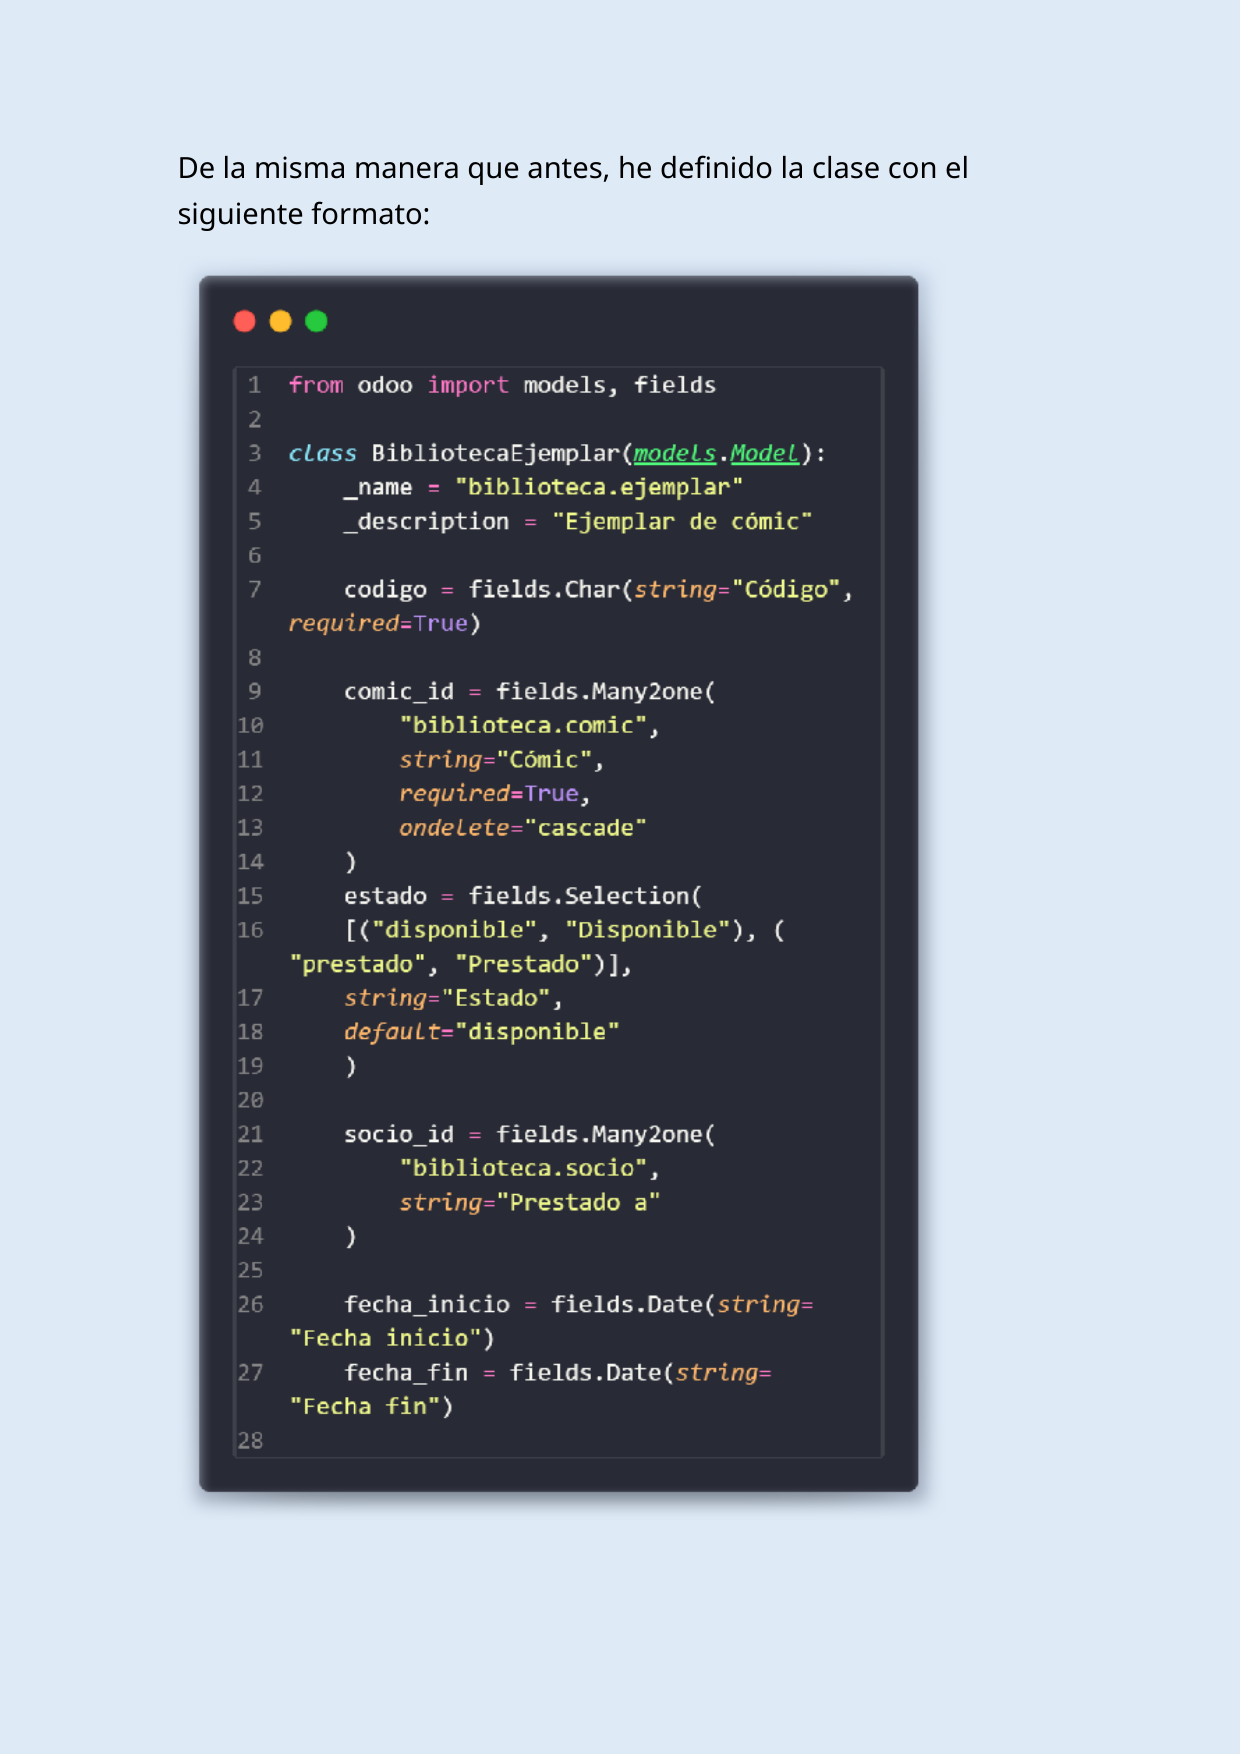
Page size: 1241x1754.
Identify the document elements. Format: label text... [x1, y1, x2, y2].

text De la misma manera que antes, he definido la clase con el siguiente formato: [177, 148, 1063, 233]
picture [206, 284, 917, 1492]
